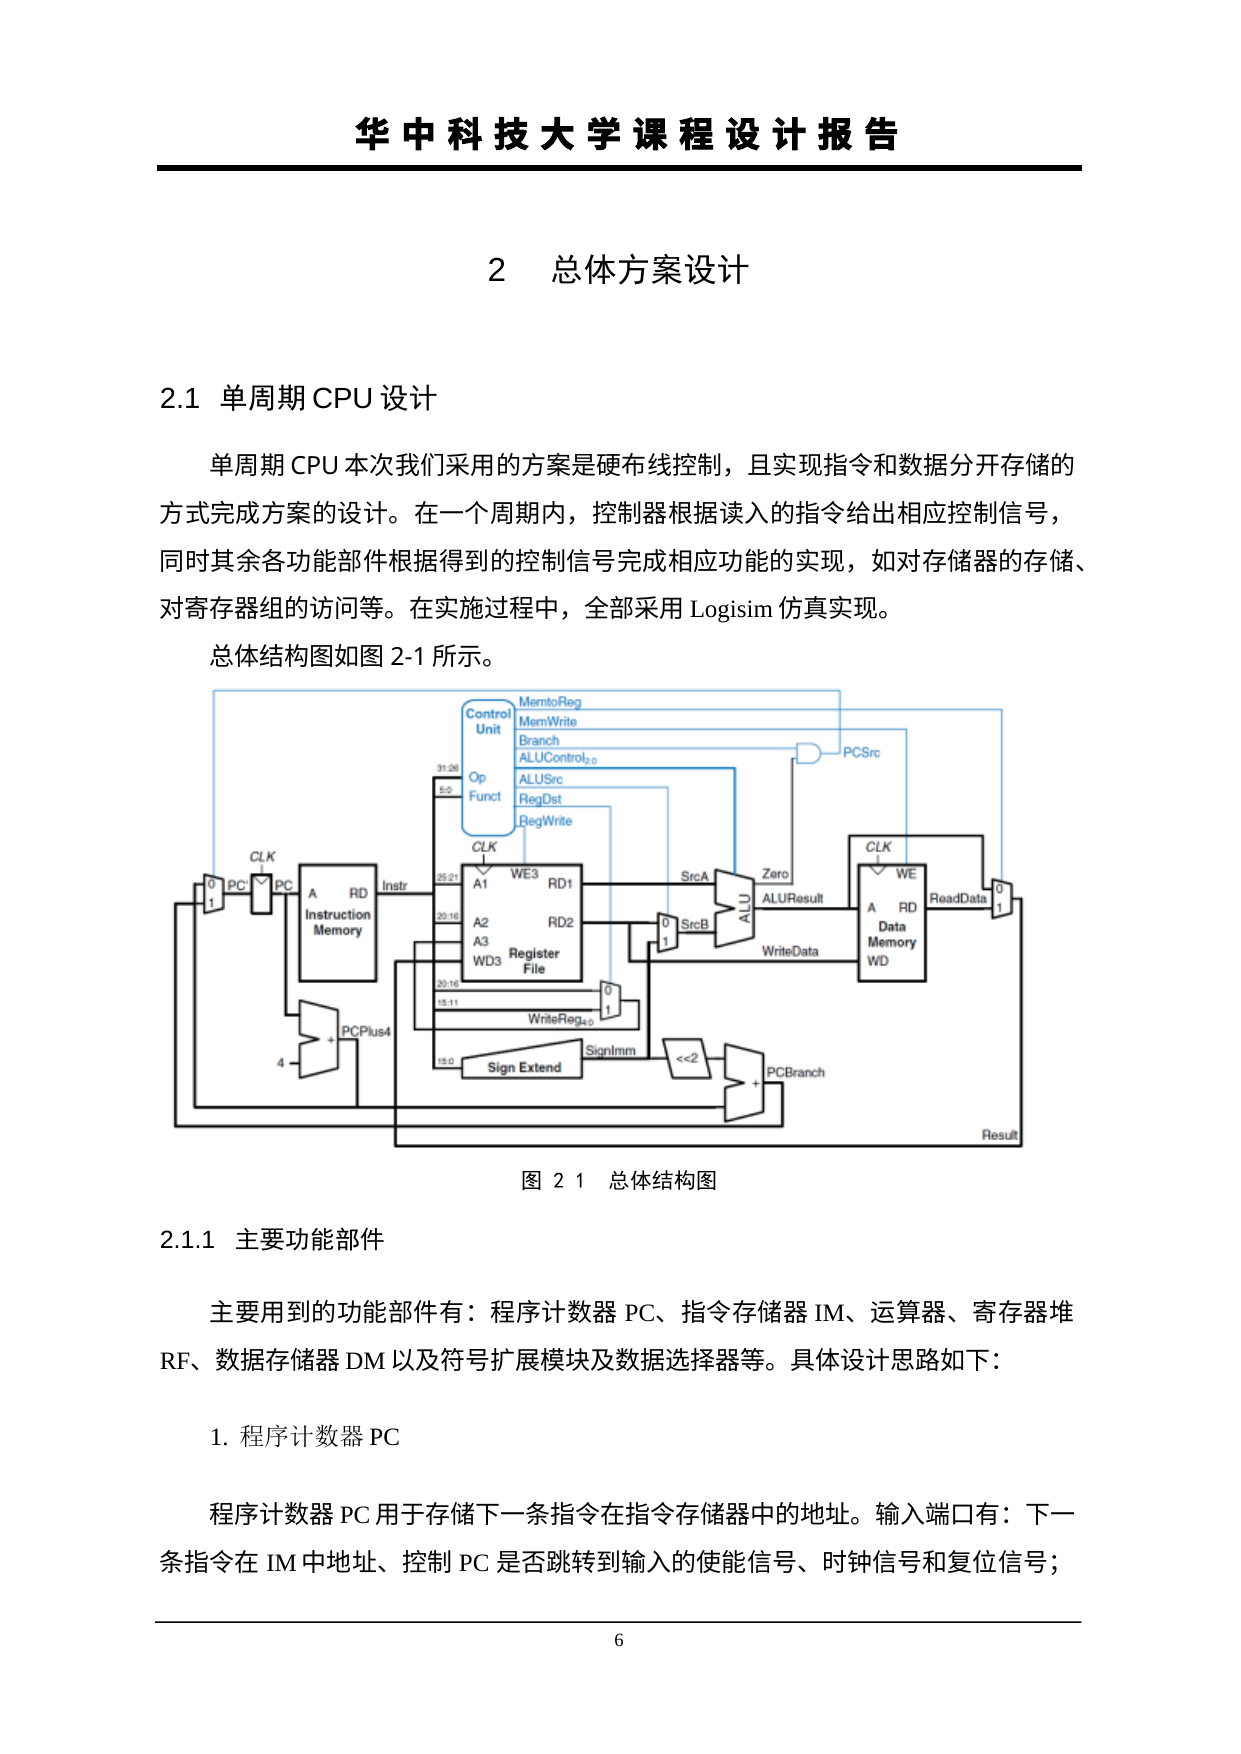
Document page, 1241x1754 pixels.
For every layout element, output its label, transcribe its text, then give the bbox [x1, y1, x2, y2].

text 主要用到的功能部件有：程序计数器PC、指令存储器IM、运算器、寄存器堆RF、数据存储器DM以及符号扩展模块及数据选择器等。具体设计思路如下： [159, 1287, 1075, 1382]
subtitle 总体方案设计 [159, 248, 1078, 289]
picture [159, 678, 1081, 1157]
subtitle 单周期CPU设计 [159, 379, 1053, 414]
subtitle 程序计数器PC [209, 1412, 1078, 1459]
text 图 2-1 总体结构图 [159, 1166, 1078, 1191]
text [159, 1488, 1075, 1584]
text 单周期CPU本次我们采用的方案是硬布线控制，且实现指令和数据分开存储的方式完成方案的设计。在一个周期内，控制器根据读入的指令给出相应控制信号，同时其余各功能部件根据得到的控制信号完成相应功能的实现，如对存储器的存储、对寄存器组的访问等。在实施过程中，全部采用Logisim仿真实现。 [159, 439, 1075, 631]
text 总体结构图如图 2-1所示。 [159, 631, 1075, 678]
subtitle 主要功能部件 [159, 1215, 1078, 1263]
